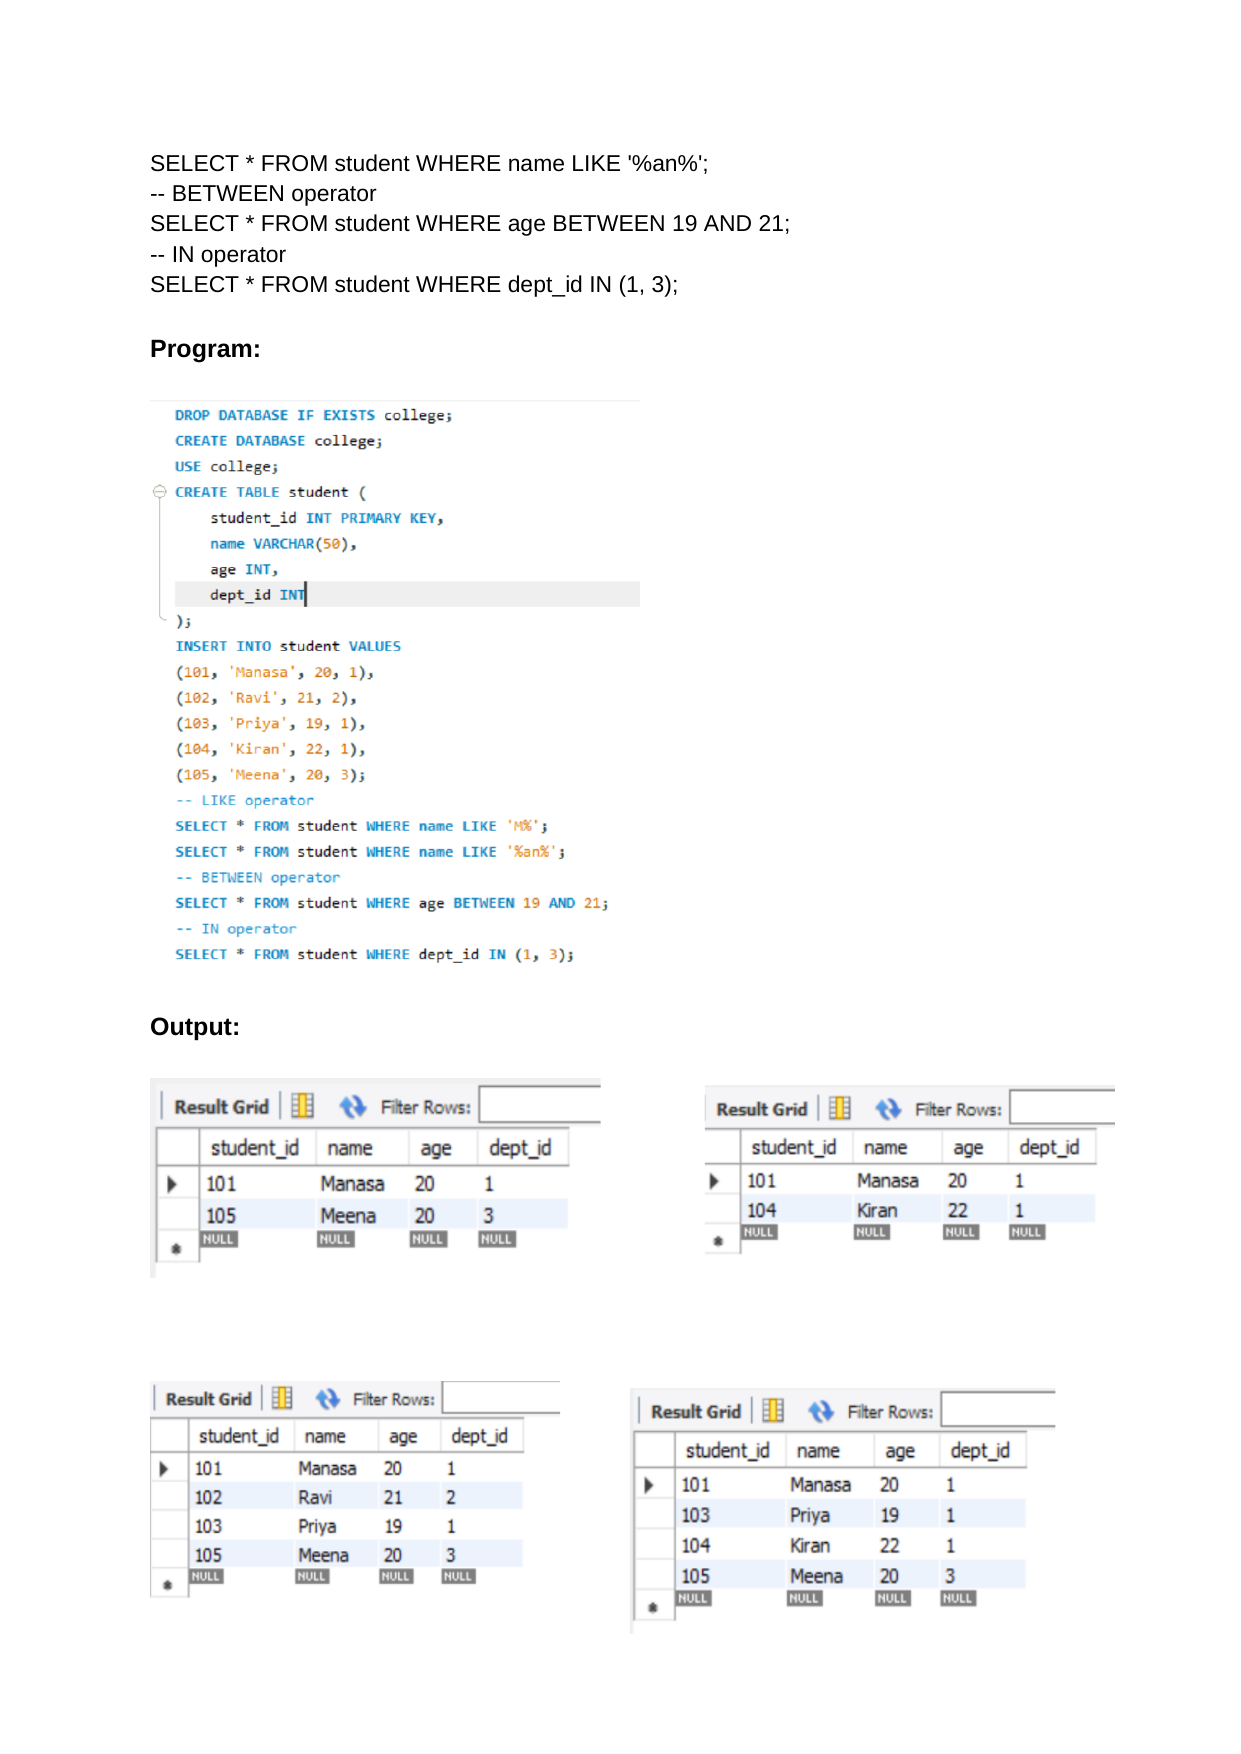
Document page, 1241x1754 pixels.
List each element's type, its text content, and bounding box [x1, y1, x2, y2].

text SELECT * FROM student WHERE age BETWEEN 19 AND 21; [150, 210, 1090, 237]
picture [150, 400, 640, 976]
text SELECT * FROM student WHERE dept_id IN (1, 3); [150, 271, 1090, 297]
text Output: [150, 1012, 1090, 1041]
text -- IN operator [150, 241, 1090, 267]
text Program: [150, 334, 1090, 363]
picture [704, 1085, 1115, 1260]
picture [150, 1078, 601, 1278]
picture [150, 1381, 561, 1600]
text -- BETWEEN operator [150, 180, 1090, 207]
picture [629, 1388, 1056, 1634]
text SELECT * FROM student WHERE name LIKE '%an%'; [150, 150, 1090, 176]
